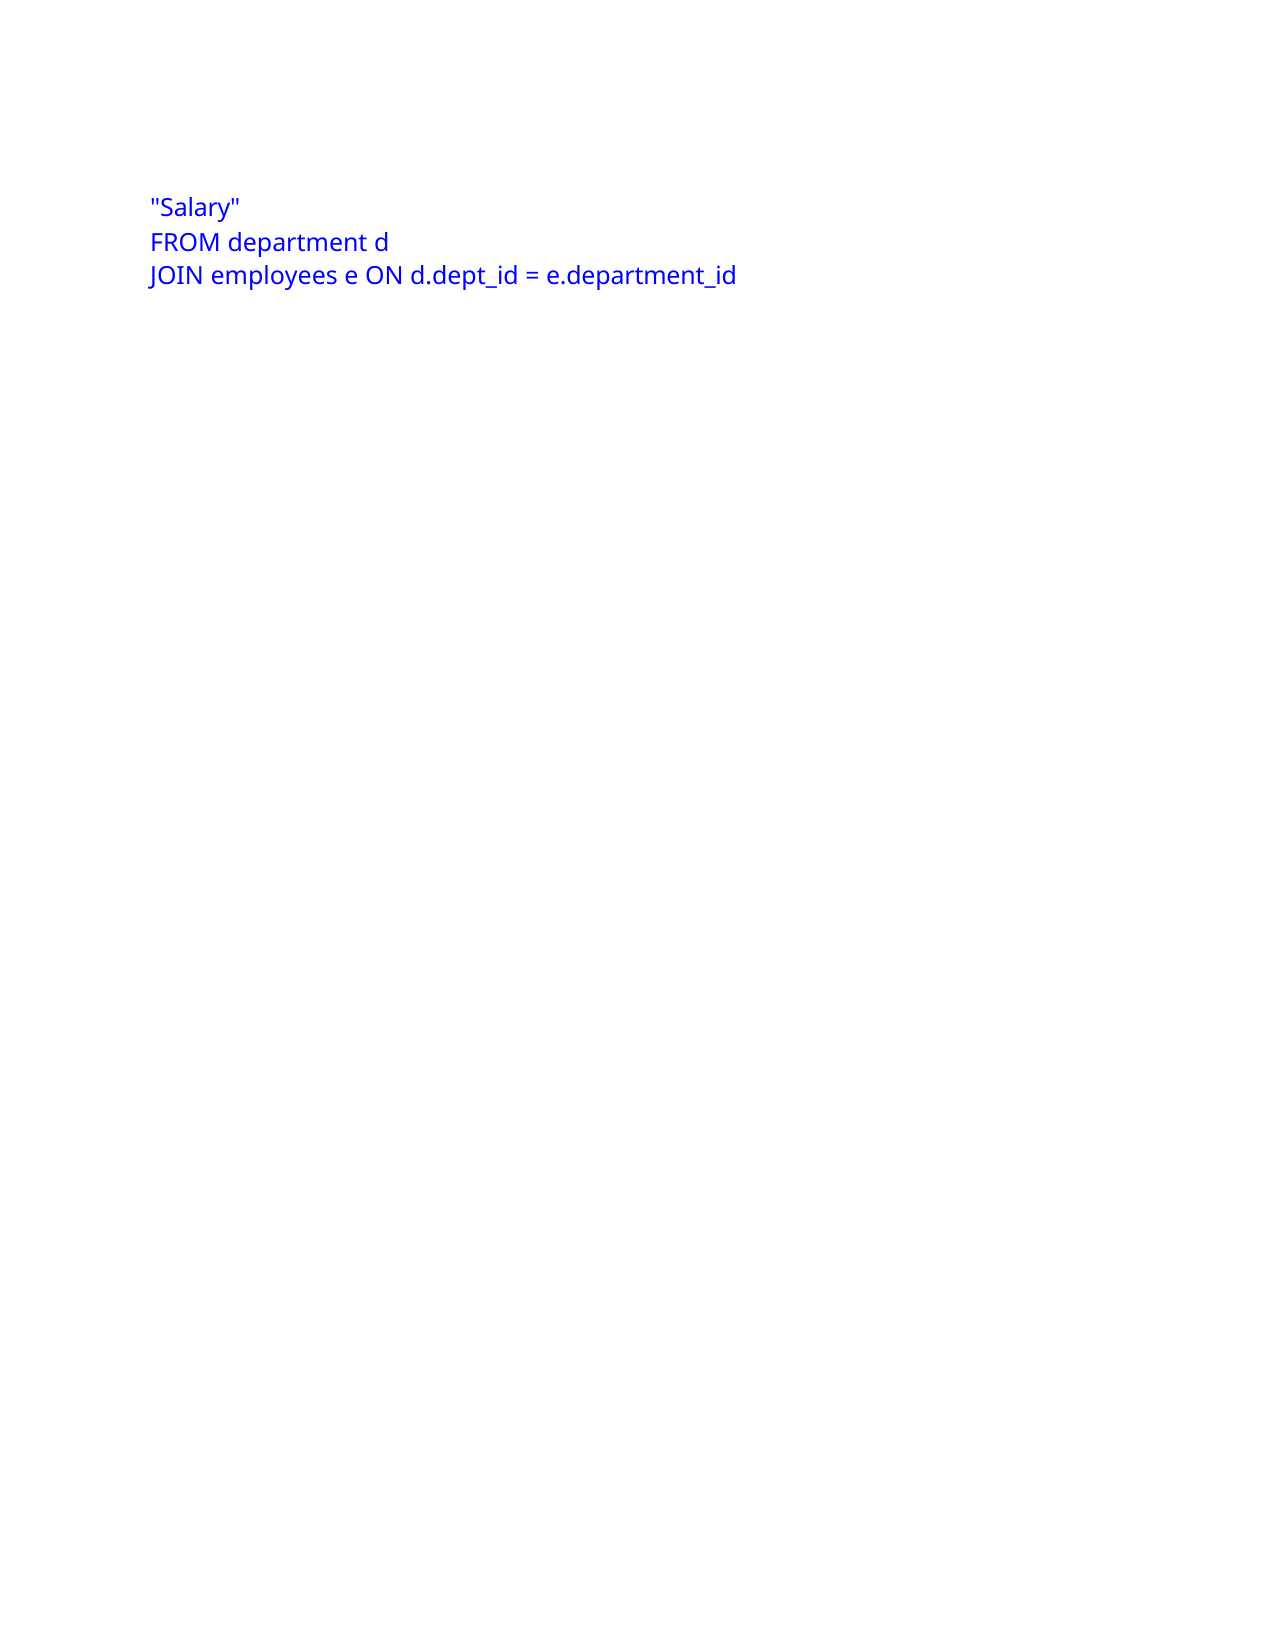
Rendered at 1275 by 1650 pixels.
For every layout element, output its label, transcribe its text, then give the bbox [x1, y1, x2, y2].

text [150, 189, 1113, 224]
text FROM department d [150, 229, 1225, 257]
text JOIN employees e ON d.dept_id = e.department_id [150, 258, 1225, 292]
